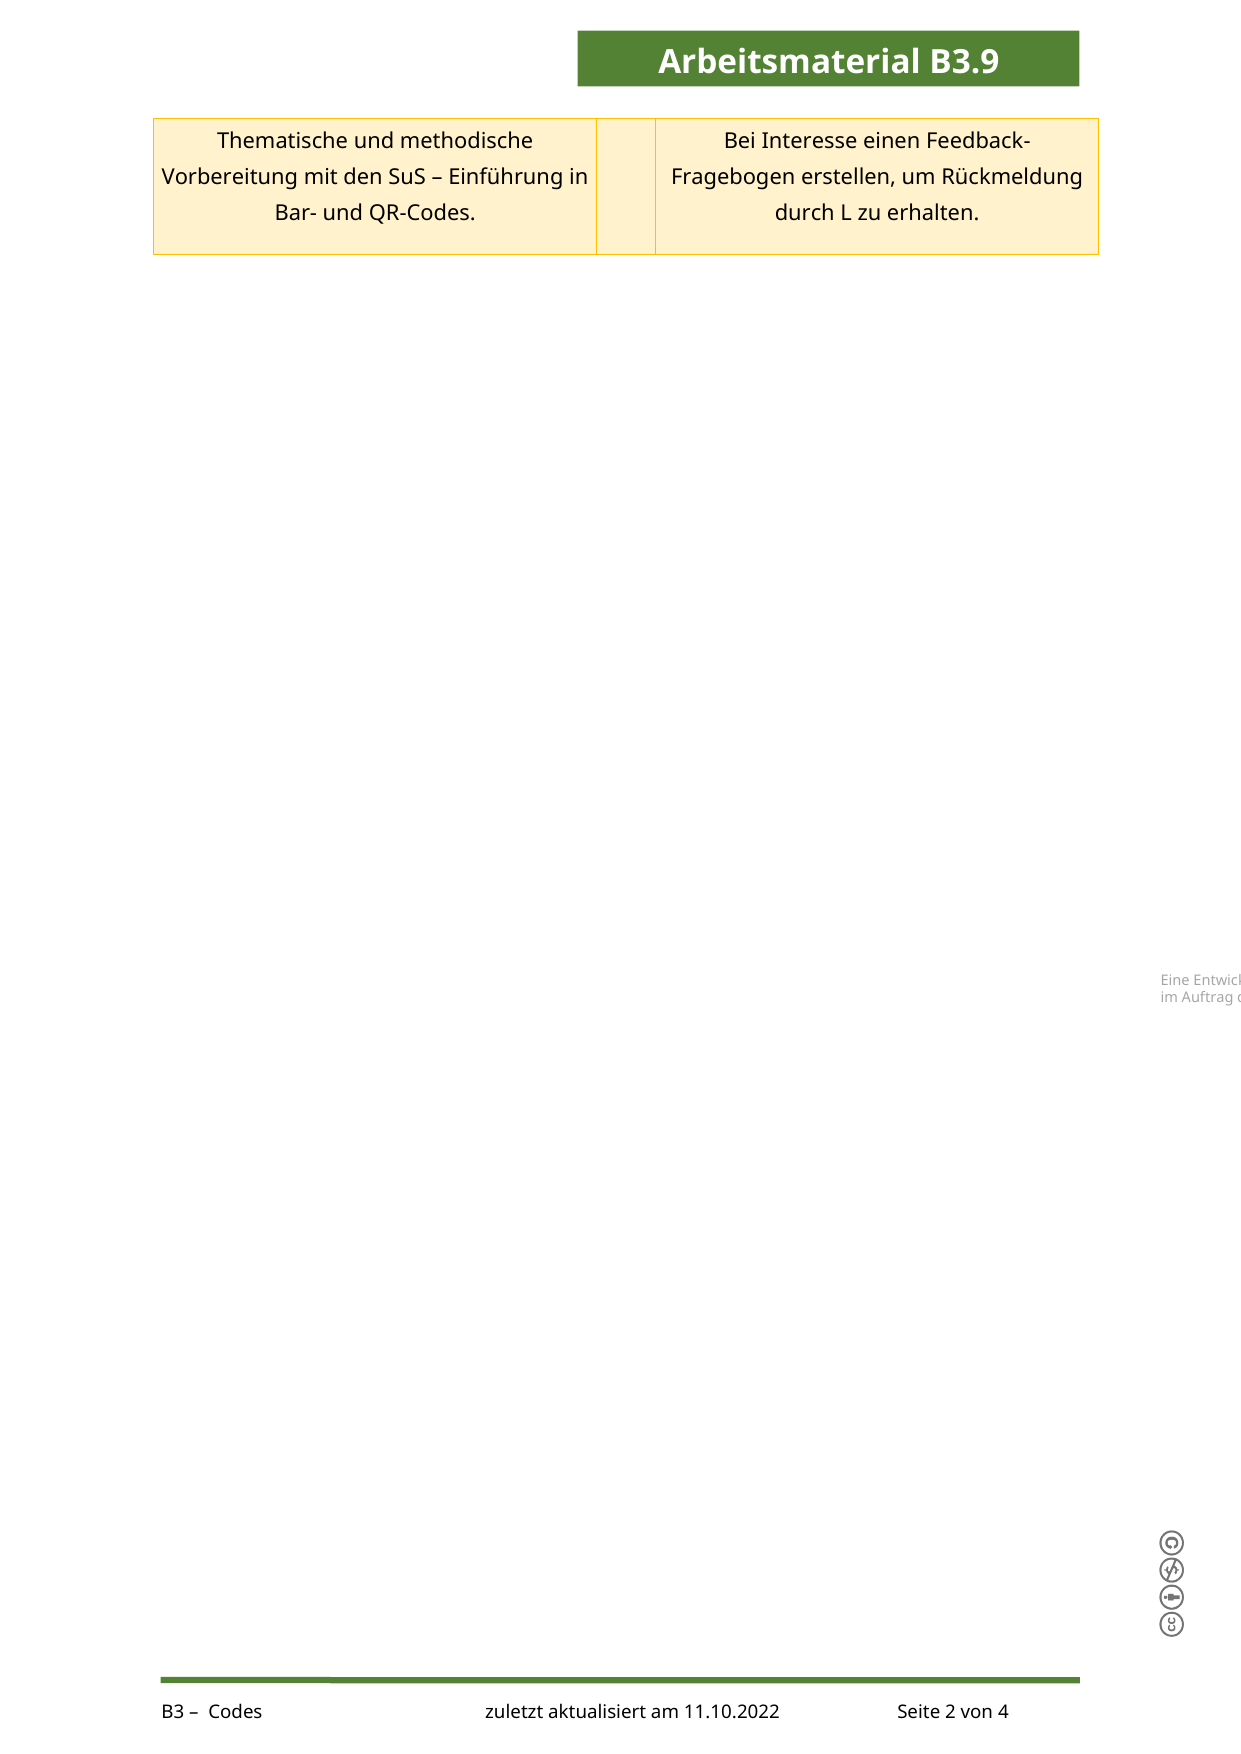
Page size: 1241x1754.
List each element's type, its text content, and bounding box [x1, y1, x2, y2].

table_cell Thematische und methodische Vorbereitung mit den SuS – Einführung in Bar- und QR-Codes. [154, 119, 596, 254]
table_cell [597, 119, 655, 254]
table_cell Bei Interesse einen Feedback-Fragebogen erstellen, um Rückmeldung durch L zu erhalten. [656, 119, 1098, 254]
